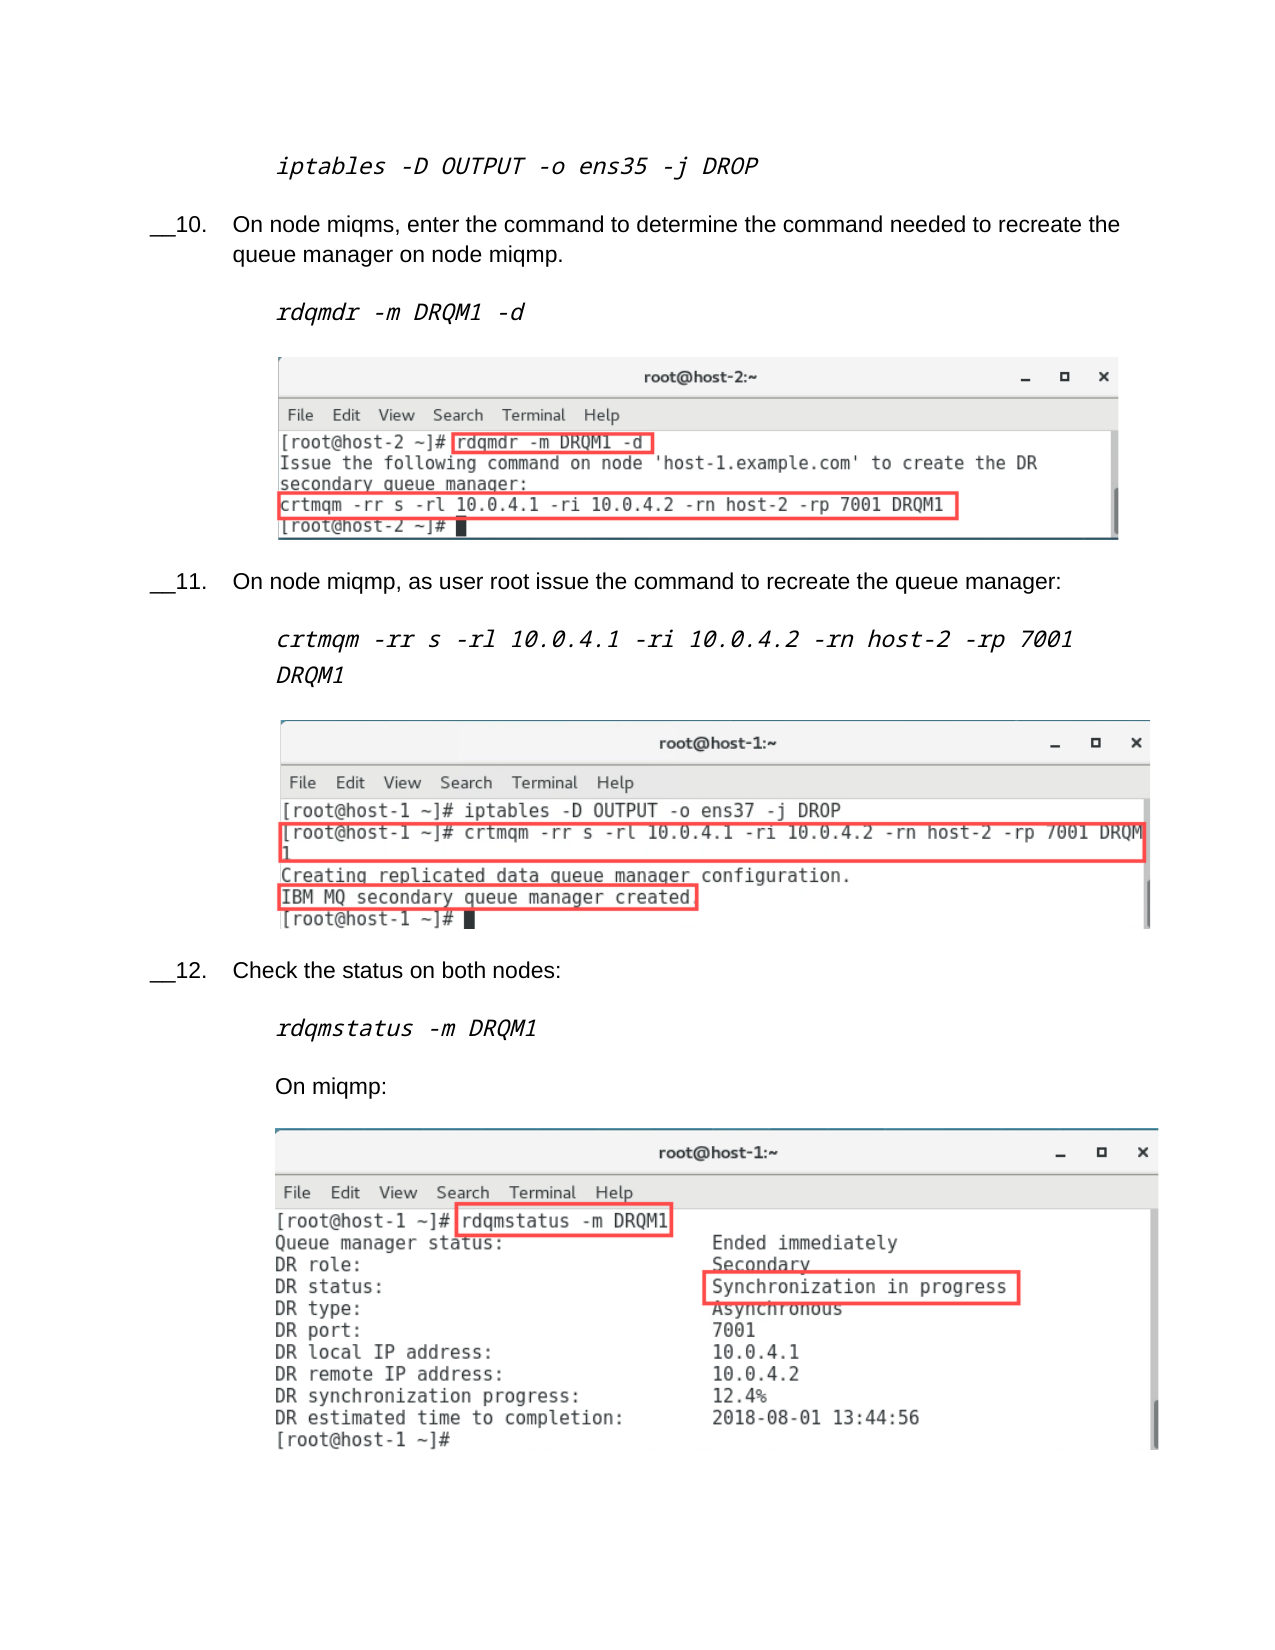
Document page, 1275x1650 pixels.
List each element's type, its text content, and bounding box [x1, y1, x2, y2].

picture [275, 357, 1119, 540]
list On node miqmp, as user root issue the command to recreate the queue manager: [150, 568, 1125, 594]
picture [275, 720, 1150, 929]
text crtmqm -rr s -rl 10.0.4.1 -ri 10.0.4.2 -rn host-2 -rp 7001 DRQM1 [275, 623, 1125, 691]
picture [275, 1128, 1159, 1450]
text On miqmp: [275, 1073, 1125, 1099]
text rdqmstatus -m DRQM1 [275, 1012, 1125, 1043]
list On node miqms, enter the command to determine the command needed to recreate the queue manager on node miqmp. [150, 211, 1125, 267]
text rdqmdr -m DRQM1 -d [275, 296, 1125, 328]
text iptables -D OUTPUT -o ens35 -j DROP [275, 150, 1125, 181]
list Check the status on both nodes: [150, 957, 1125, 983]
